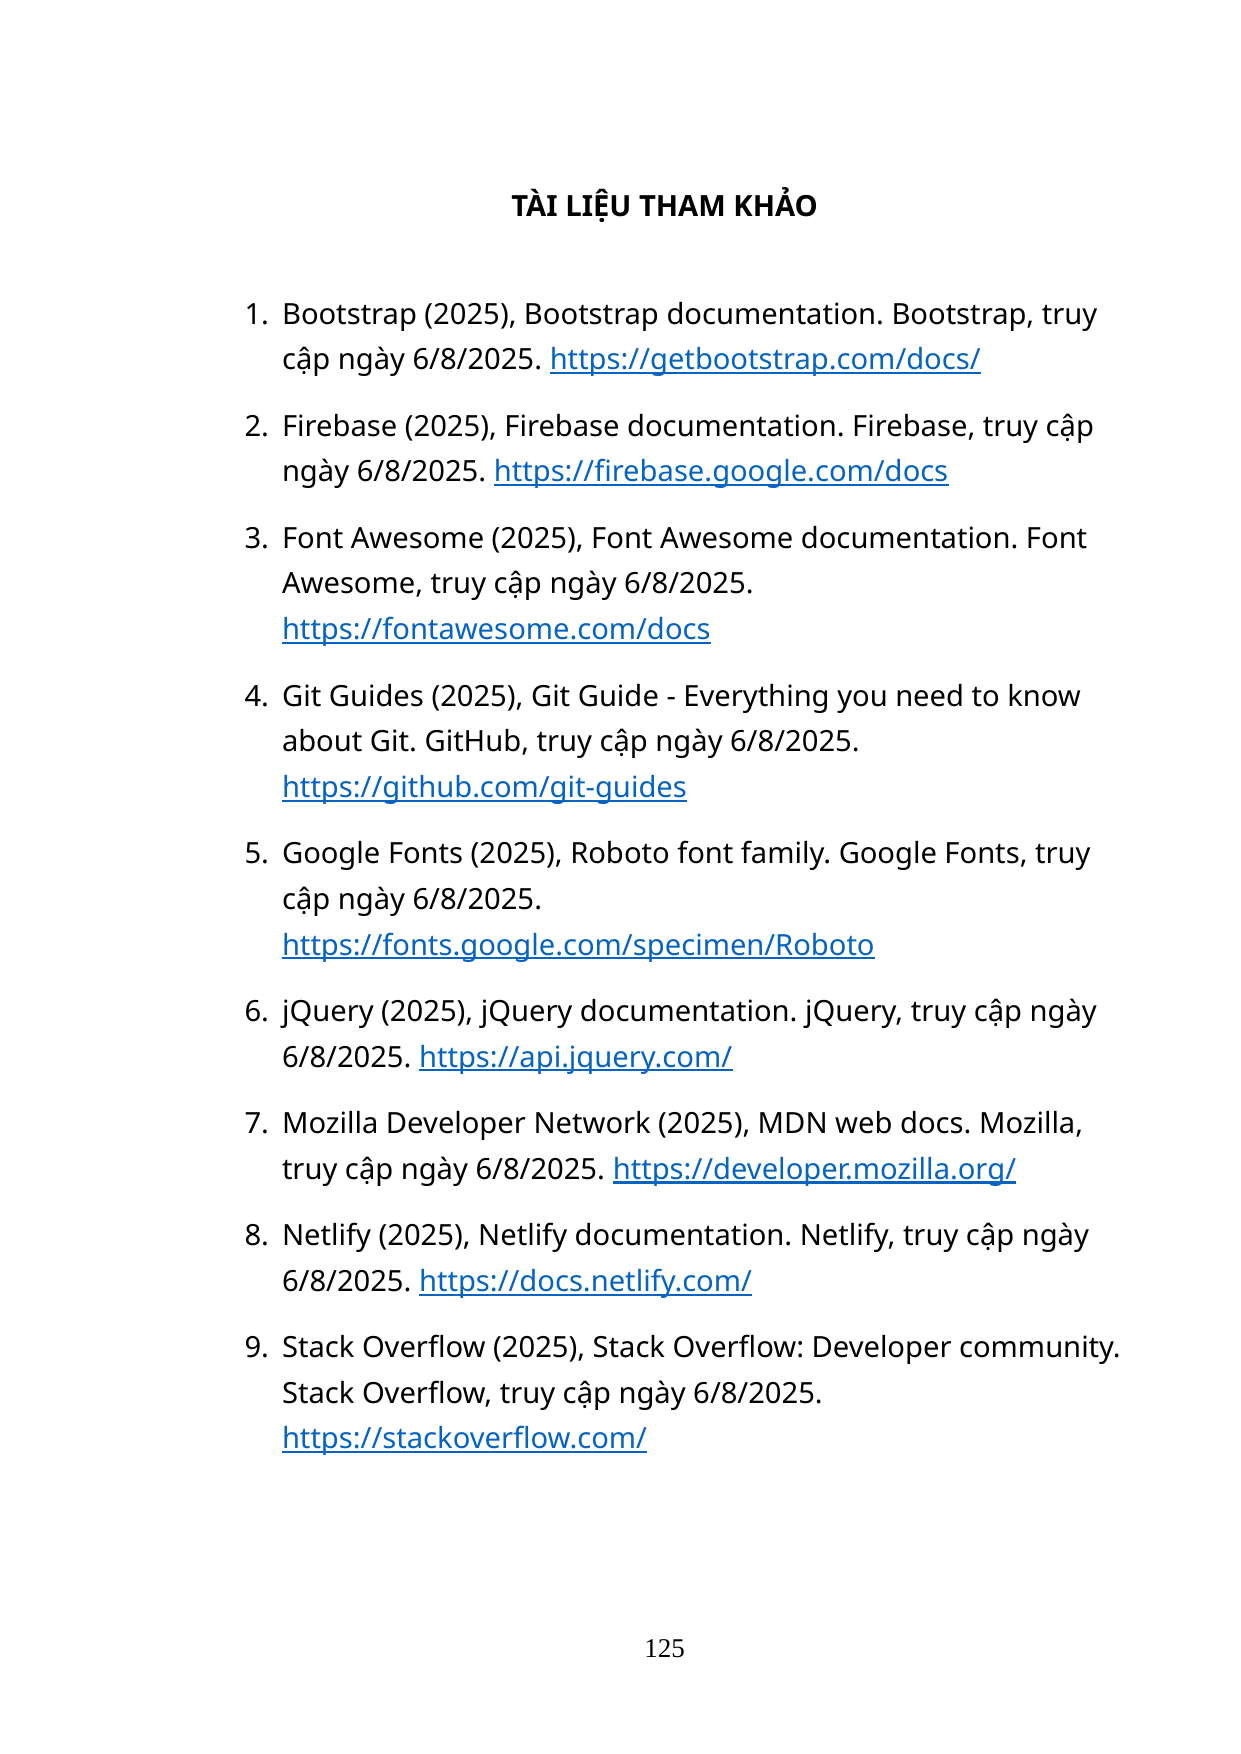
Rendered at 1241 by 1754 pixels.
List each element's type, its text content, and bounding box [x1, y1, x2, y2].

list Netlify (2025), Netlify documentation. Netlify, truy cập ngày 6/8/2025. https://docs.netlify.com/ [244, 1214, 1122, 1300]
list Stack Overflow (2025), Stack Overflow: Developer community. Stack Overflow, truy cập ngày 6/8/2025. https://stackoverflow.com/ [244, 1326, 1122, 1457]
list Firebase (2025), Firebase documentation. Firebase, truy cập ngày 6/8/2025. https://firebase.google.com/docs [244, 405, 1122, 490]
subtitle TÀI LIỆU THAM KHẢO [207, 185, 1122, 225]
list Font Awesome (2025), Font Awesome documentation. Font Awesome, truy cập ngày 6/8/2025. https://fontawesome.com/docs [244, 517, 1122, 648]
list Google Fonts (2025), Roboto font family. Google Fonts, truy cập ngày 6/8/2025. https://fonts.google.com/specimen/Roboto [244, 832, 1122, 963]
list Bootstrap (2025), Bootstrap documentation. Bootstrap, truy cập ngày 6/8/2025. https://getbootstrap.com/docs/ [244, 293, 1122, 378]
list Mozilla Developer Network (2025), MDN web docs. Mozilla, truy cập ngày 6/8/2025. https://developer.mozilla.org/ [244, 1102, 1122, 1188]
list Git Guides (2025), Git Guide - Everything you need to know about Git. GitHub, truy cập ngày 6/8/2025. https://github.com/git-guides [244, 675, 1122, 806]
list jQuery (2025), jQuery documentation. jQuery, truy cập ngày 6/8/2025. https://api.jquery.com/ [244, 990, 1122, 1076]
